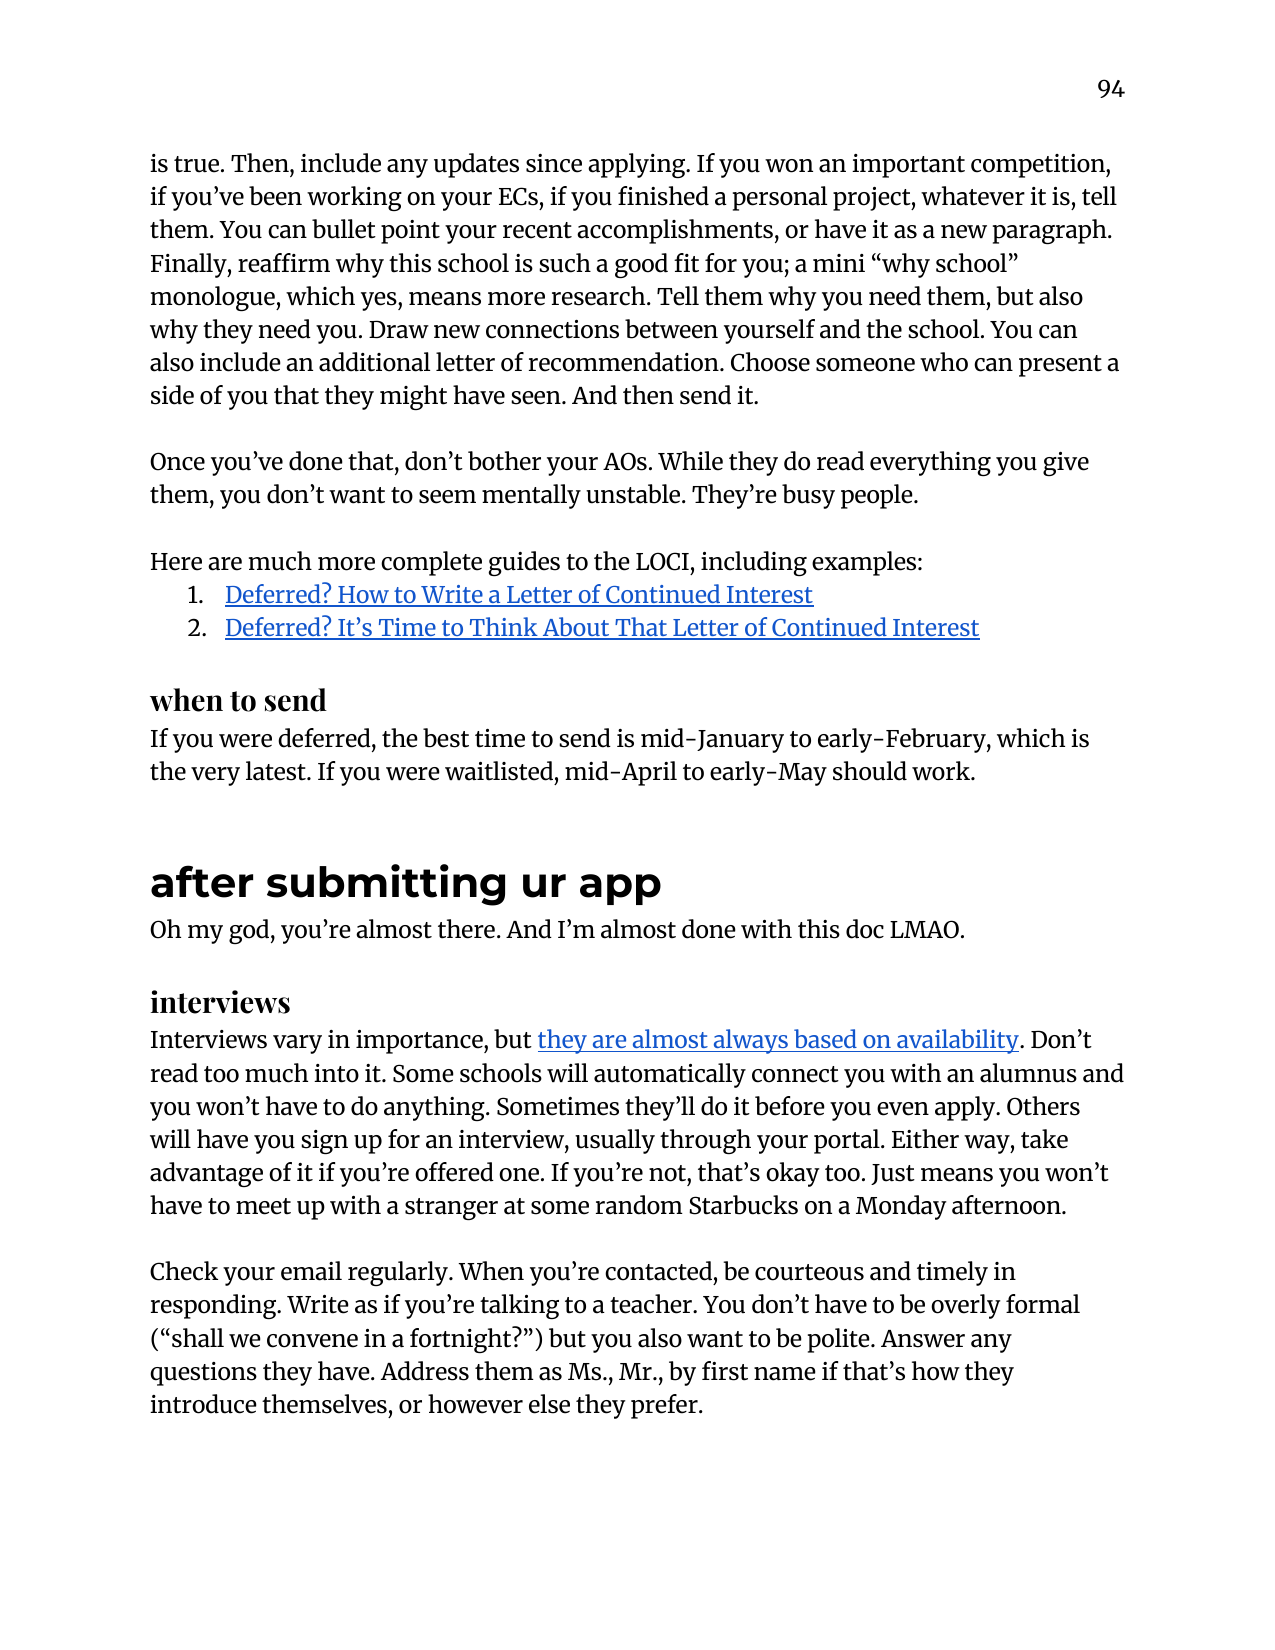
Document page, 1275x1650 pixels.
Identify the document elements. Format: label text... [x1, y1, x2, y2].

list Deferred? How to Write a Letter of Continued Interest [187, 581, 1125, 609]
text Check your email regularly. When you’re contacted, be courteous and timely in responding. Write as if you’re talking to a teacher. You don’t have to be overly formal (“shall we convene in a fortnight?”) but you also want to be polite. Answer any questions they have. Address them as Ms., Mr., by first name if that’s how they introduce themselves, or however else they prefer. [150, 1258, 1125, 1419]
subtitle after submitting ur app [150, 857, 1125, 908]
text Here are much more complete guides to the LOCI, including examples: [150, 547, 1125, 576]
text Interviews vary in importance, but they are almost always based on availability. Don’t read too much into it. Some schools will automatically connect you with an alumnus and you won’t have to do anything. Sometimes they’ll do it before you even apply. Others will have you sign up for an interview, usually through your portal. Either way, take advantage of it if you’re offered one. If you’re not, that’s okay too. Just means you won’t have to meet up with a stranger at some random Starbucks on a Monday afternoon. [150, 1026, 1125, 1221]
list Deferred? It’s Time to Think About That Letter of Continued Interest [187, 614, 1125, 643]
text Once you’ve done that, don’t bother your AOs. While they do read everything you give them, you don’t want to seem mentally unstable. They’re busy people. [150, 448, 1125, 510]
subtitle when to send [150, 680, 1125, 719]
text Oh my god, you’re almost there. And I’m almost done with this doc LMAO. [150, 916, 1125, 977]
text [150, 150, 1125, 411]
text If you were deferred, the best time to send is mid-January to early-February, which is the very latest. If you were waitlisted, mid-April to early-May should work. [150, 724, 1125, 787]
subtitle interviews [150, 982, 1125, 1021]
